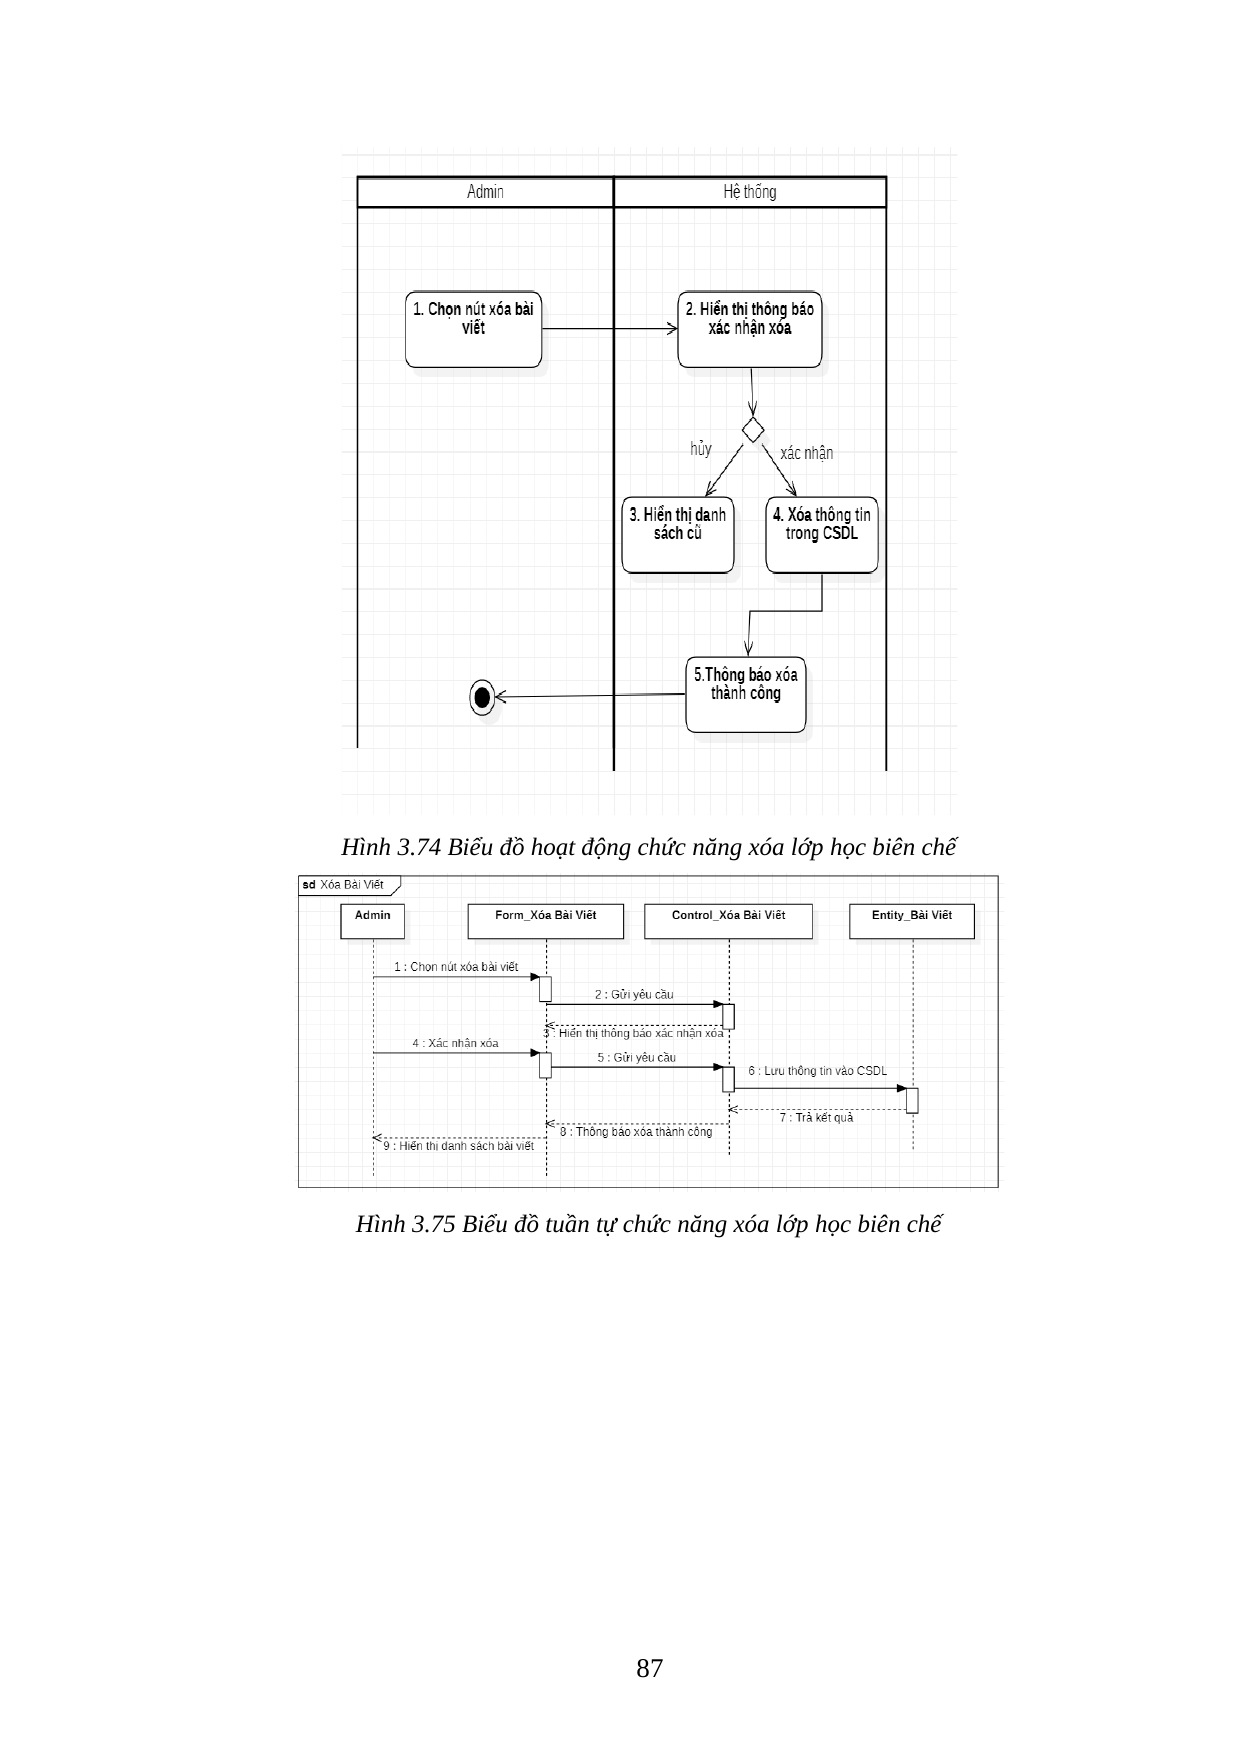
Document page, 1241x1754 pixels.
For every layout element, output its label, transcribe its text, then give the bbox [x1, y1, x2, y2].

picture [341, 147, 958, 815]
picture [294, 873, 1005, 1192]
